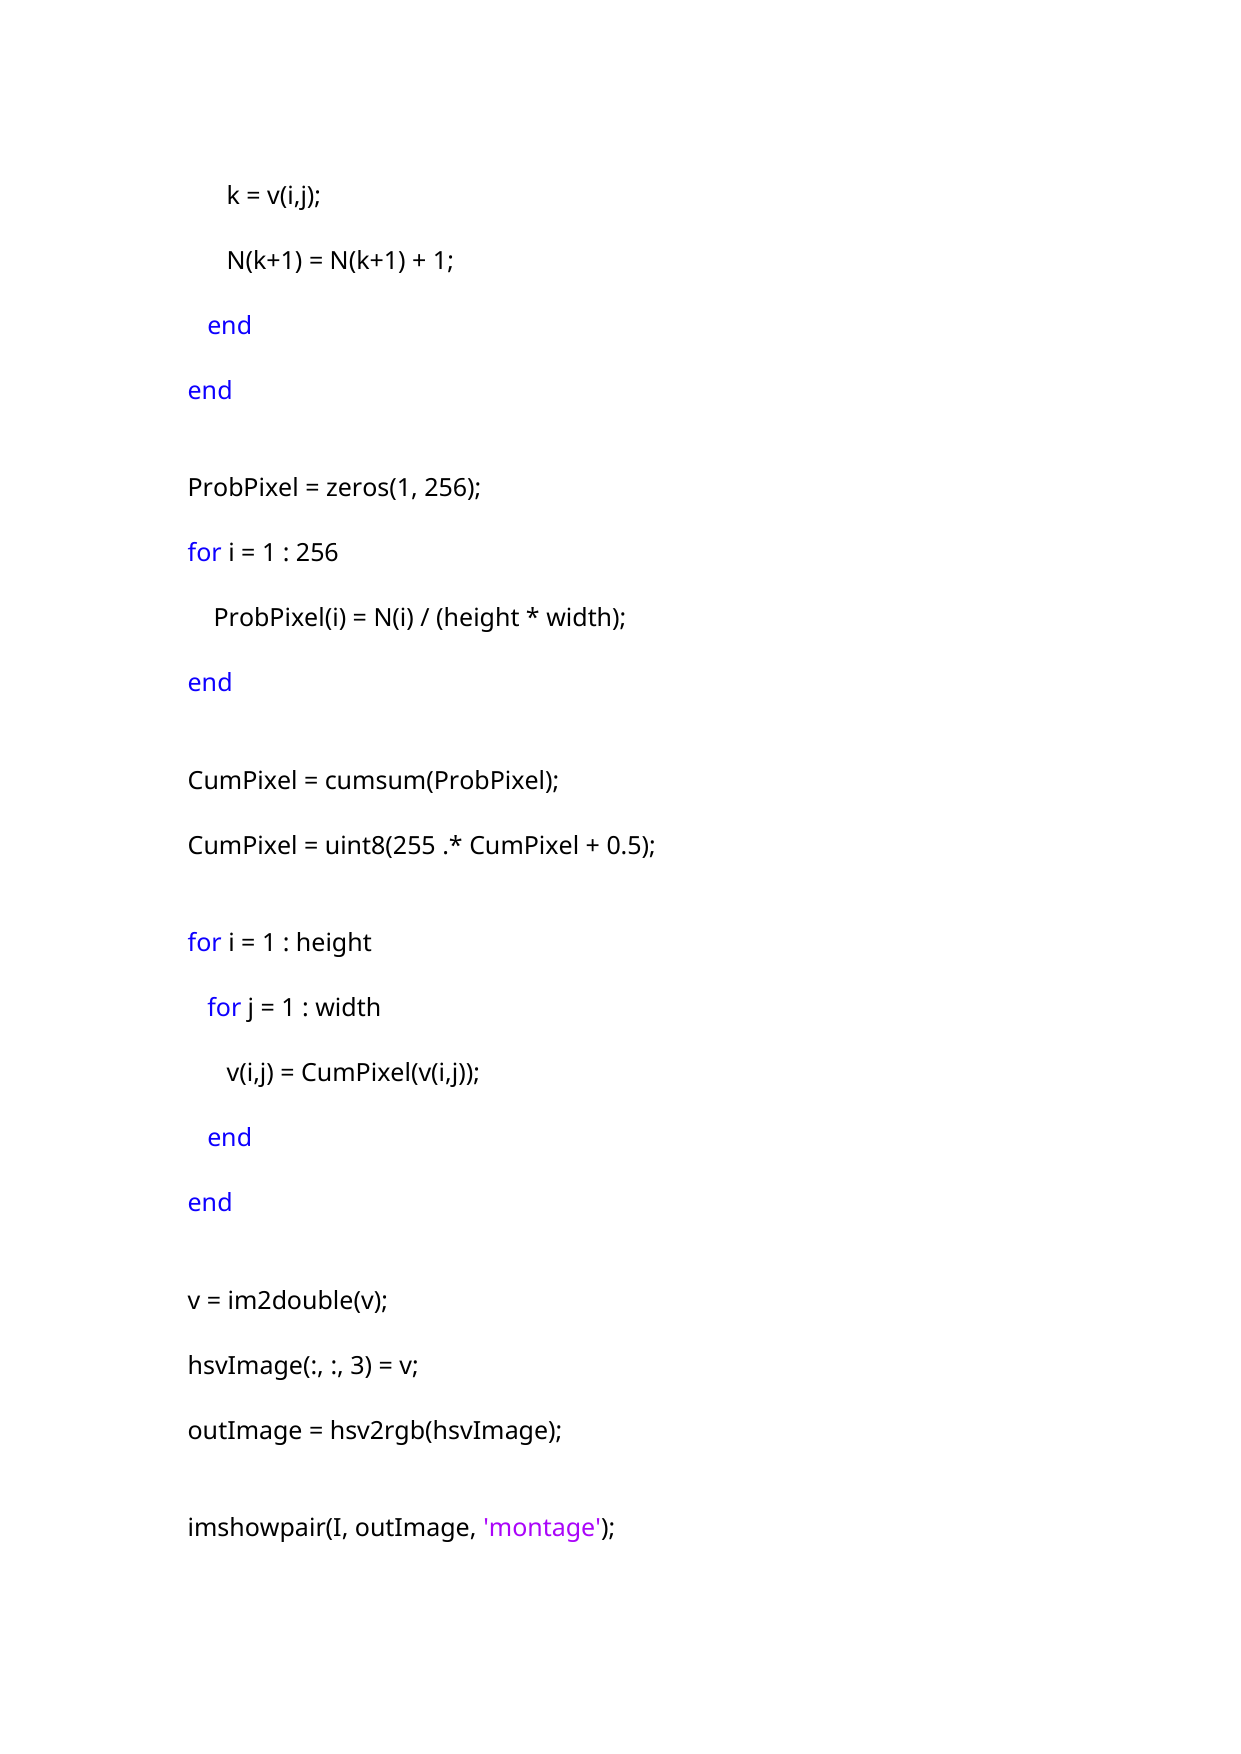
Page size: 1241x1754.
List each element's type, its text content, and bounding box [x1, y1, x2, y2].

text end [187, 1104, 1053, 1169]
text v = im2double(v); [187, 1267, 1053, 1332]
text hsvImage(:, :, 3) = v; [187, 1332, 1053, 1397]
text end [187, 292, 1053, 357]
text end [187, 357, 1053, 422]
text end [187, 1169, 1053, 1234]
text ProbPixel = zeros(1, 256); [187, 454, 1053, 519]
text imshowpair(I, outImage, 'montage'); [187, 1494, 1053, 1559]
text ProbPixel(i) = N(i) / (height * width); [187, 584, 1053, 649]
text for i = 1 : 256 [187, 519, 1053, 584]
text for i = 1 : height [187, 909, 1053, 974]
text outImage = hsv2rgb(hsvImage); [187, 1397, 1053, 1462]
text v(i,j) = CumPixel(v(i,j)); [187, 1039, 1053, 1104]
text for j = 1 : width [187, 974, 1053, 1039]
text N(k+1) = N(k+1) + 1; [187, 227, 1053, 292]
text end [187, 649, 1053, 714]
text CumPixel = uint8(255 .* CumPixel + 0.5); [187, 812, 1053, 877]
text k = v(i,j); [187, 162, 1053, 227]
text CumPixel = cumsum(ProbPixel); [187, 747, 1053, 812]
